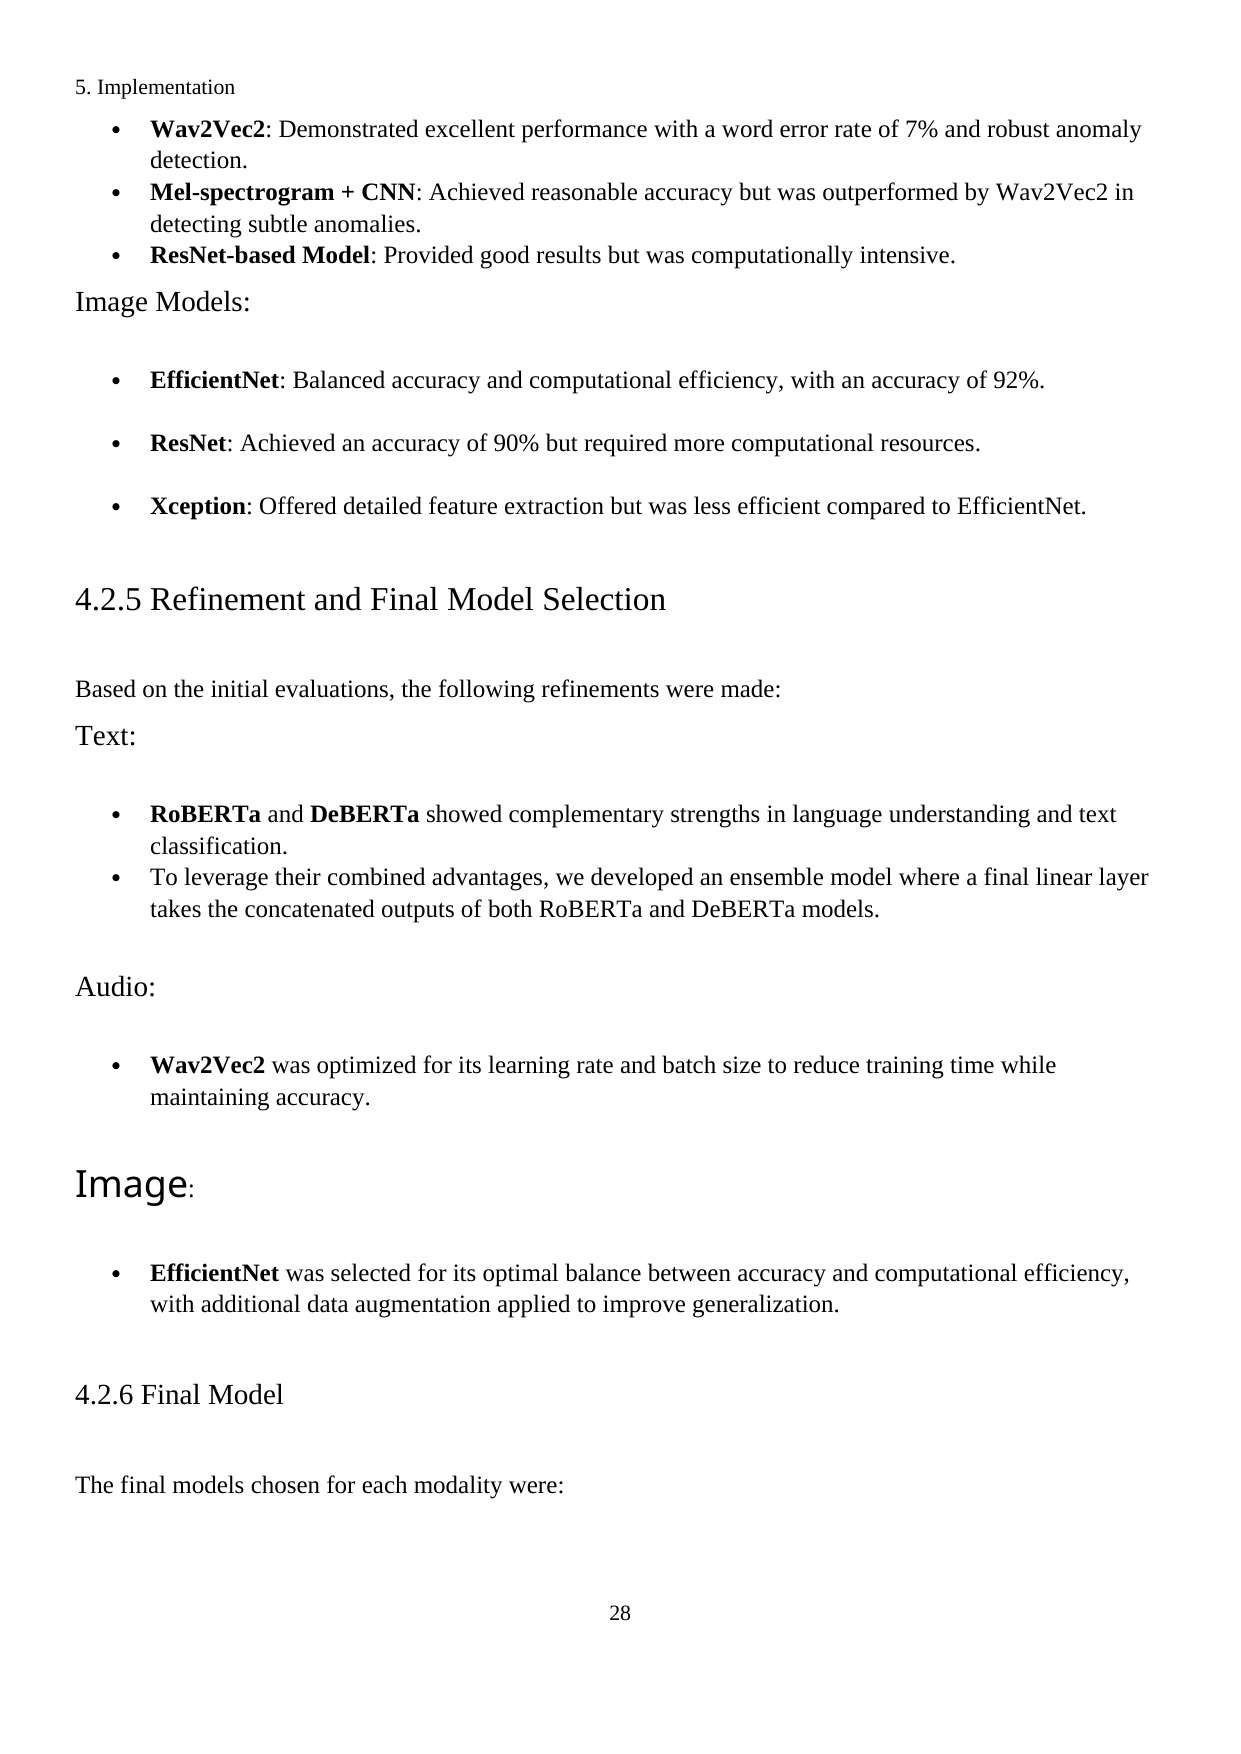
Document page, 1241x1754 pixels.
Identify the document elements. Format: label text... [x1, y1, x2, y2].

subtitle 4.2.5 Refinement and Final Model Selection [75, 579, 1165, 618]
list Mel-spectrogram + CNN: Achieved reasonable accuracy but was outperformed by Wav2Vec2 in detecting subtle anomalies. [112, 177, 1165, 237]
subtitle Image Models: [75, 284, 1165, 318]
list ResNet-based Model: Provided good results but was computationally intensive. [112, 240, 1165, 269]
list RoBERTa and DeBERTa showed complementary strengths in language understanding and text classification. [112, 799, 1165, 859]
list Wav2Vec2 was optimized for its learning rate and batch size to reduce training time while maintaining accuracy. [112, 1050, 1165, 1111]
subtitle Text: [75, 718, 1165, 752]
subtitle 4.2.6 Final Model [75, 1377, 1165, 1411]
list EfficientNet was selected for its optimal balance between accuracy and computational efficiency, with additional data augmentation applied to improve generalization. [112, 1258, 1165, 1318]
subtitle Audio: [75, 969, 1165, 1003]
subtitle Image: [75, 1158, 1165, 1209]
text The final models chosen for each modality were: [75, 1471, 1165, 1499]
text Based on the initial evaluations, the following refinements were made: [75, 674, 1165, 703]
list Xception: Offered detailed feature extraction but was less efficient compared to EfficientNet. [112, 491, 1165, 520]
list To leverage their combined advantages, we developed an ensemble model where a final linear layer takes the concatenated outputs of both RoBERTa and DeBERTa models. [112, 862, 1165, 923]
list ResNet: Achieved an accuracy of 90% but required more computational resources. [112, 428, 1165, 457]
list Wav2Vec2: Demonstrated excellent performance with a word error rate of 7% and robust anomaly detection. [112, 114, 1165, 174]
list EfficientNet: Balanced accuracy and computational efficiency, with an accuracy of 92%. [112, 365, 1165, 394]
